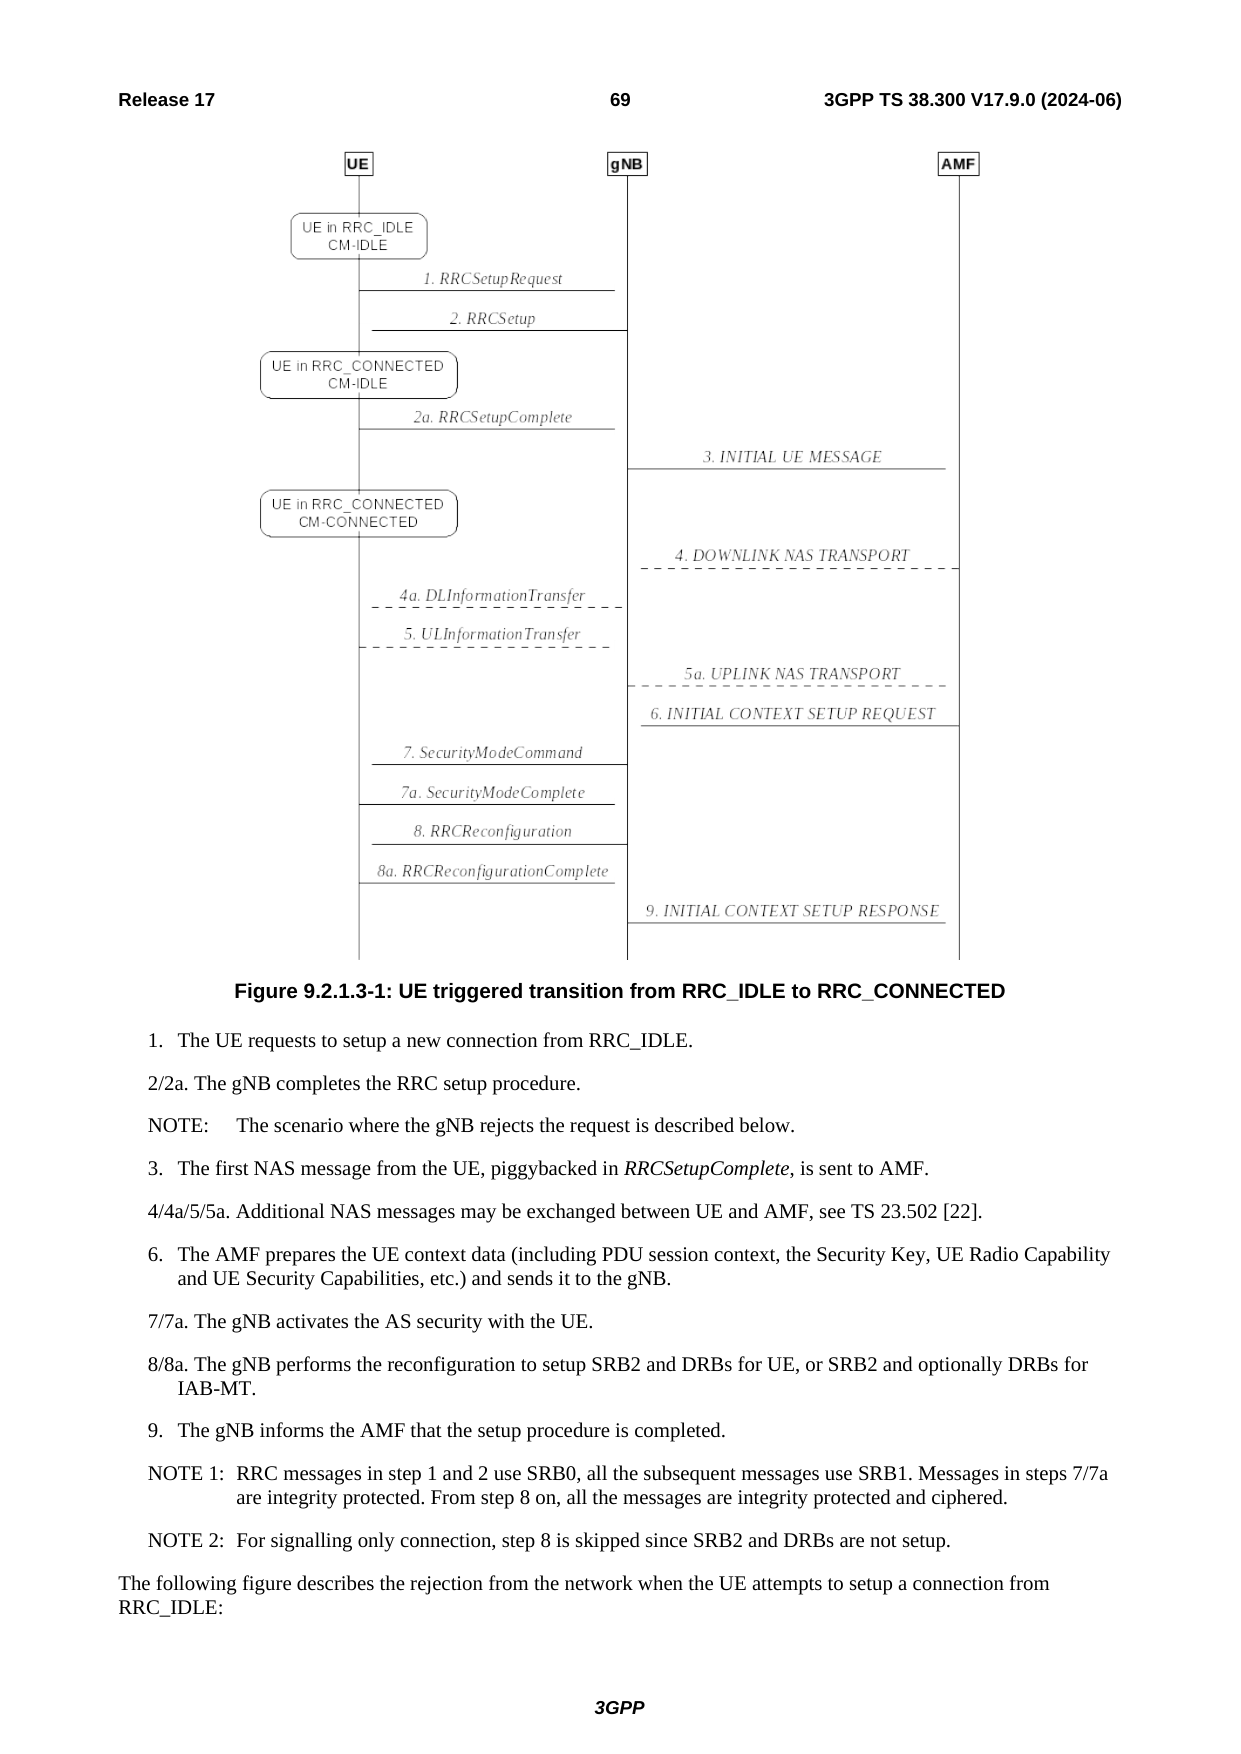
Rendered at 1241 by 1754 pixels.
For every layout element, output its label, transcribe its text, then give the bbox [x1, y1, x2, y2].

text 2/2a. The gNB completes the RRC setup procedure. [148, 1071, 1122, 1094]
text 9. The gNB informs the AMF that the setup procedure is completed. [148, 1418, 1122, 1442]
text NOTE: The scenario where the gNB rejects the request is described below. [148, 1113, 1122, 1137]
text 1. The UE requests to setup a new connection from RRC_IDLE. [148, 1028, 1122, 1052]
text 8/8a. The gNB performs the reconfiguration to setup SRB2 and DRBs for UE, or SRB2 and optionally DRBs for IAB-MT. [148, 1351, 1122, 1399]
text NOTE 1: RRC messages in step 1 and 2 use SRB0, all the subsequent messages use SRB1. Messages in steps 7/7a are integrity protected. From step 8 on, all the messages are integrity protected and ciphered. [148, 1461, 1122, 1509]
text NOTE 2: For signalling only connection, step 8 is skipped since SRB2 and DRBs are not setup. [148, 1528, 1122, 1552]
text 4/4a/5/5a. Additional NAS messages may be exchanged between UE and AMF, see TS 23.502 [22]. [148, 1199, 1122, 1223]
text 6. The AMF prepares the UE context data (including PDU session context, the Security Key, UE Radio Capability and UE Security Capabilities, etc.) and sends it to the gNB. [148, 1242, 1122, 1290]
text 3. The first NAS message from the UE, piggybacked in RRCSetupComplete, is sent to AMF. [148, 1156, 1122, 1180]
text 7/7a. The gNB activates the AS security with the UE. [148, 1309, 1122, 1333]
text Figure 9.2.1.3-1: UE triggered transition from RRC_IDLE to RRC_CONNECTED [118, 979, 1122, 1003]
text The following figure describes the rejection from the network when the UE attempts to setup a connection from RRC_IDLE: [118, 1571, 1122, 1619]
